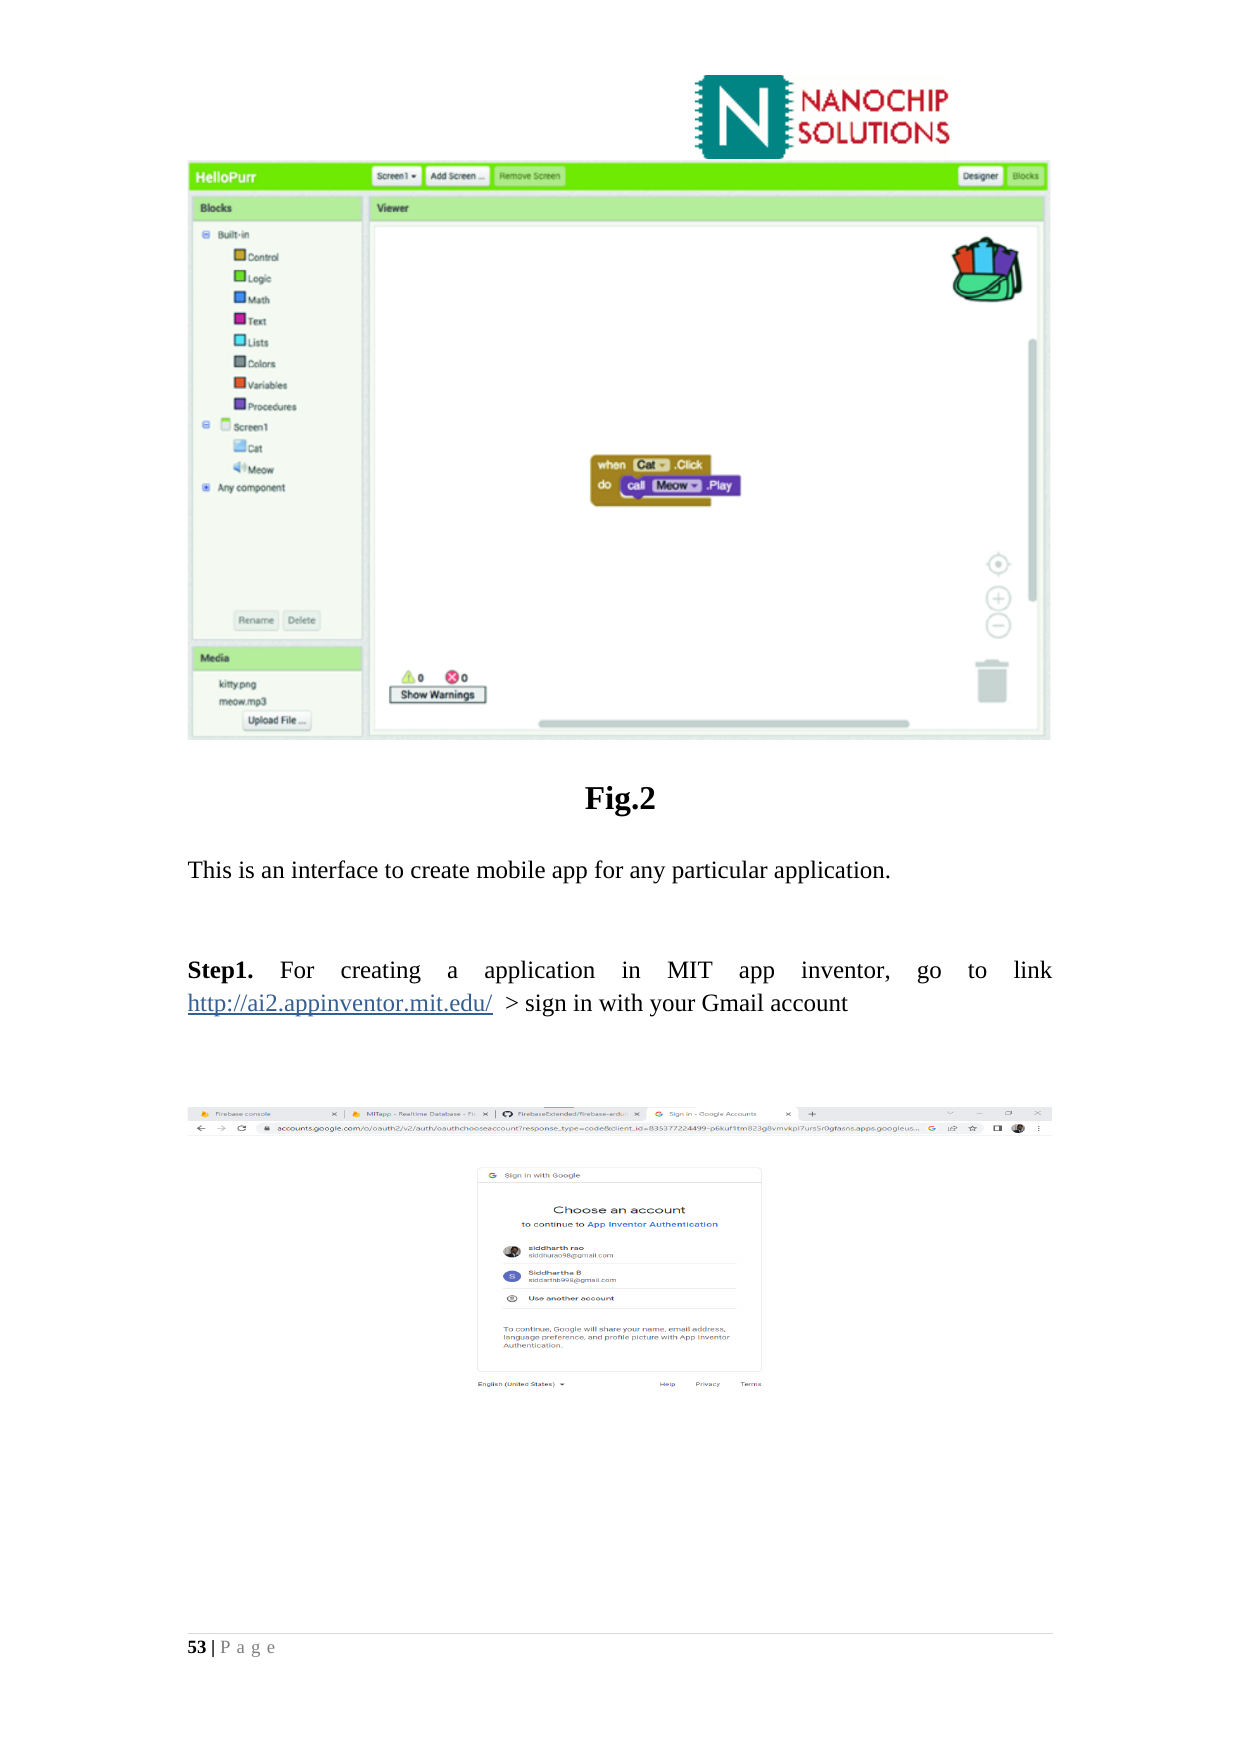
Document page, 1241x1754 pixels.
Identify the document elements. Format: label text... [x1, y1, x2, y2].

text This is an interface to create mobile app for any particular application. [187, 855, 1053, 884]
text Fig.2 [187, 778, 1053, 817]
text Step1. For creating a application in MIT app inventor, go to link http://ai2.appinventor.mit.edu/ > sign in with your Gmail account [187, 956, 1053, 1017]
picture [187, 75, 1053, 740]
picture [187, 1107, 1052, 1403]
